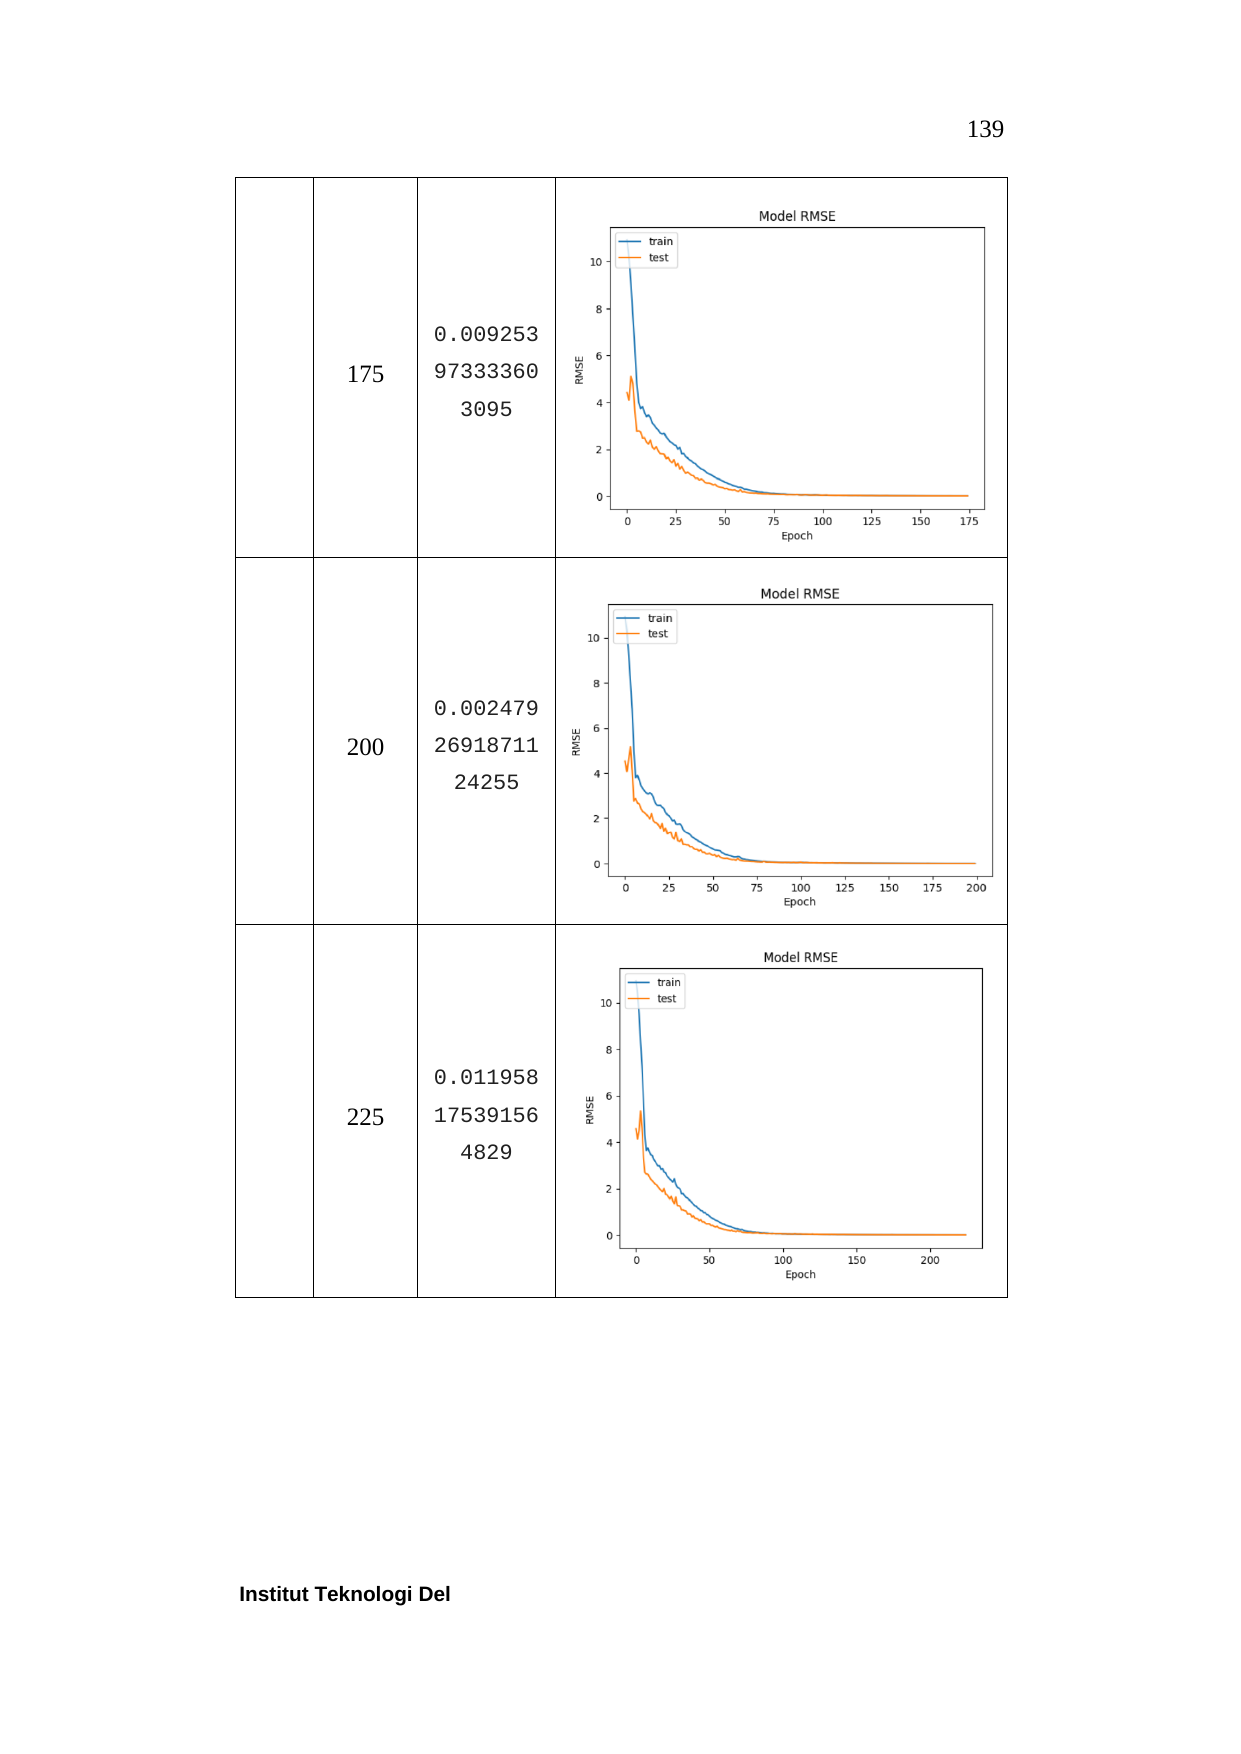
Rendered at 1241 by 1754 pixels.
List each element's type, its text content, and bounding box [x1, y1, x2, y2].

picture [568, 583, 995, 910]
table_cell 175 [314, 178, 417, 557]
table_cell 0.0024792691871124255 [418, 558, 555, 924]
table_cell [556, 558, 1007, 924]
table_cell [236, 925, 313, 1297]
table_cell 0.009253973333603095 [418, 178, 555, 557]
table_cell 225 [314, 925, 417, 1297]
table_cell [236, 178, 313, 557]
picture [572, 203, 991, 543]
table_cell [556, 925, 1007, 1297]
table_cell 200 [314, 558, 417, 924]
table_cell [236, 558, 313, 924]
table_cell 0.011958175391564829 [418, 925, 555, 1297]
picture [579, 950, 984, 1283]
table_cell [556, 178, 1007, 557]
